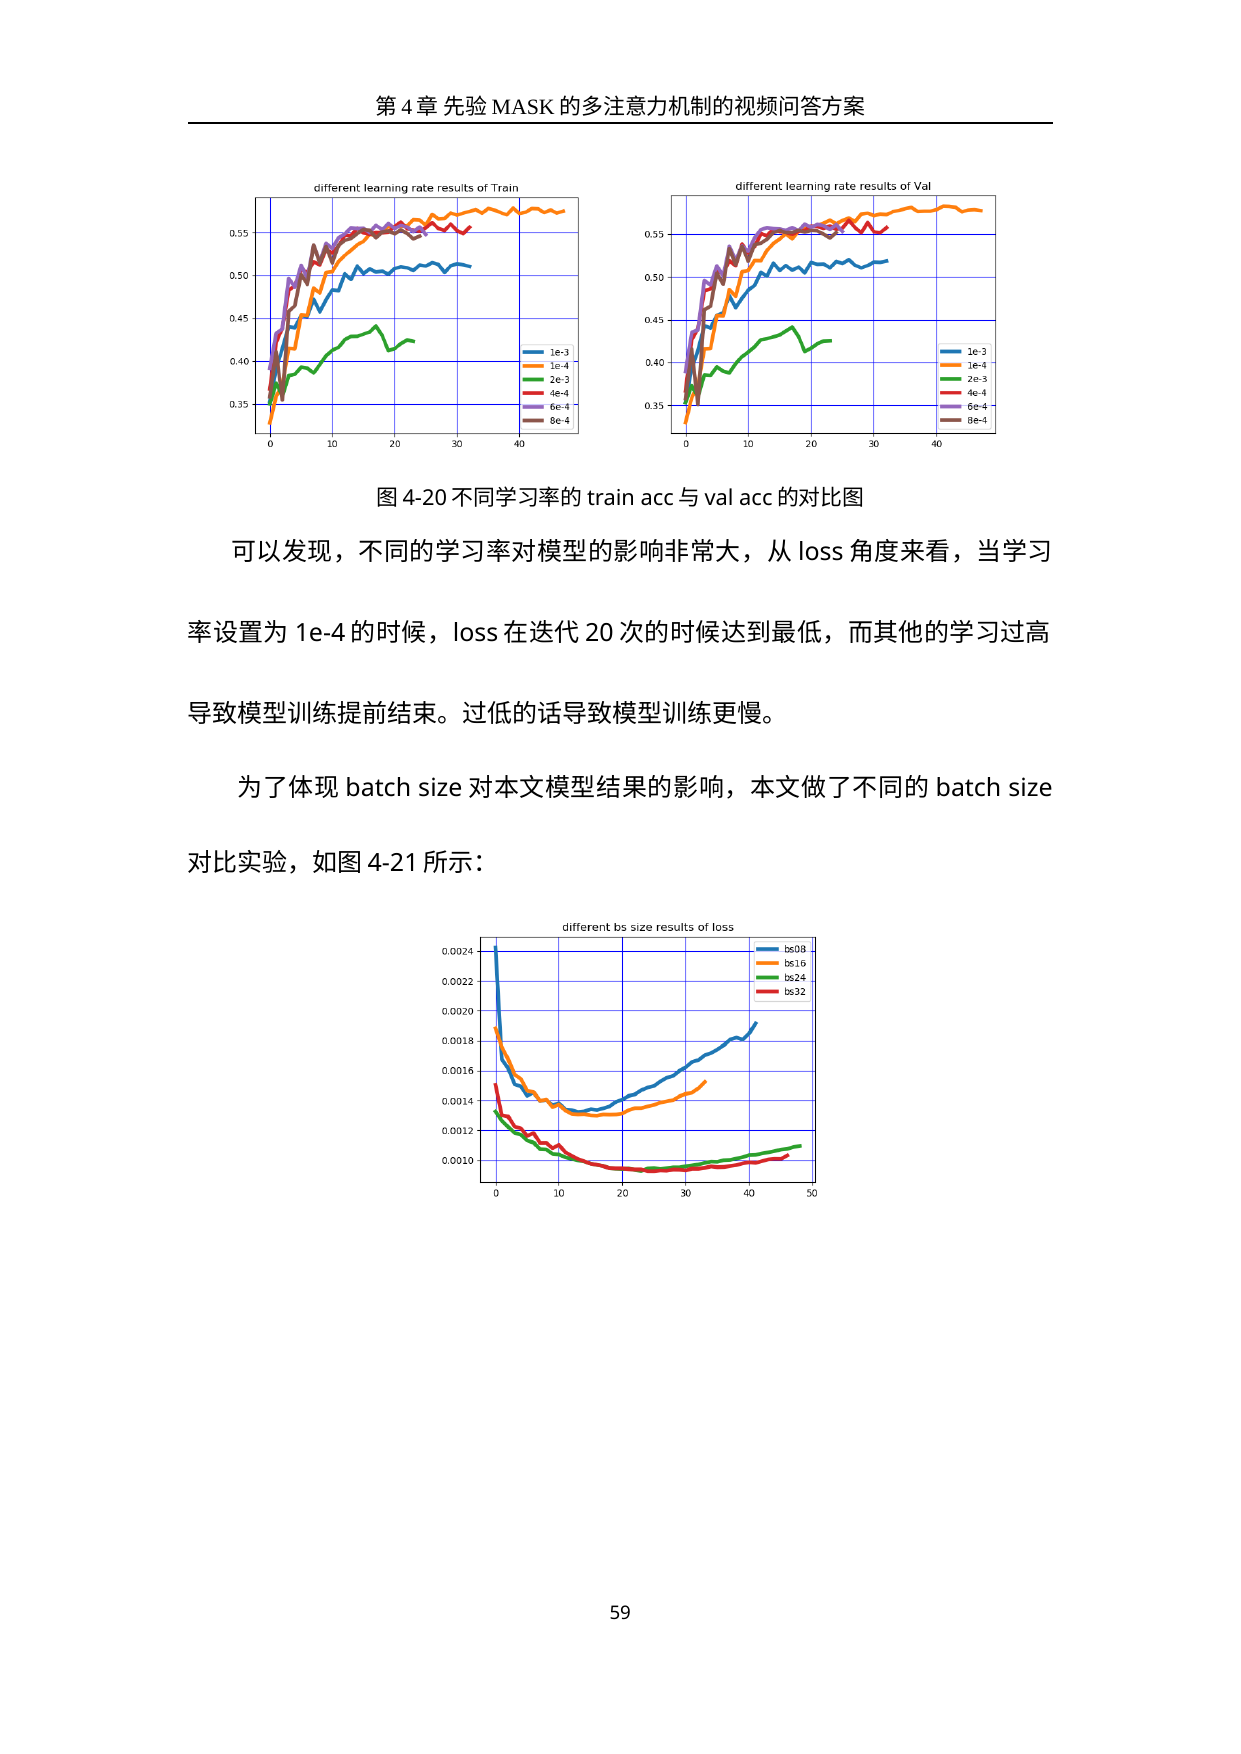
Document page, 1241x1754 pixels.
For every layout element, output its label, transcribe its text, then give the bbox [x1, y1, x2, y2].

text 图4-20不同学习率的train acc与val acc的对比图 [187, 479, 1053, 512]
picture [203, 158, 1037, 467]
text 可以发现，不同的学习率对模型的影响非常大，从loss角度来看，当学习率设置为1e-4的时候，loss在迭代20次的时候达到最低，而其他的学习过高导致模型训练提前结束。过低的话导致模型训练更慢。 [187, 517, 1053, 744]
picture [426, 898, 858, 1217]
text 为了体现batch size对本文模型结果的影响，本文做了不同的batch size对比实验，如图4-21所示： [187, 753, 1053, 893]
